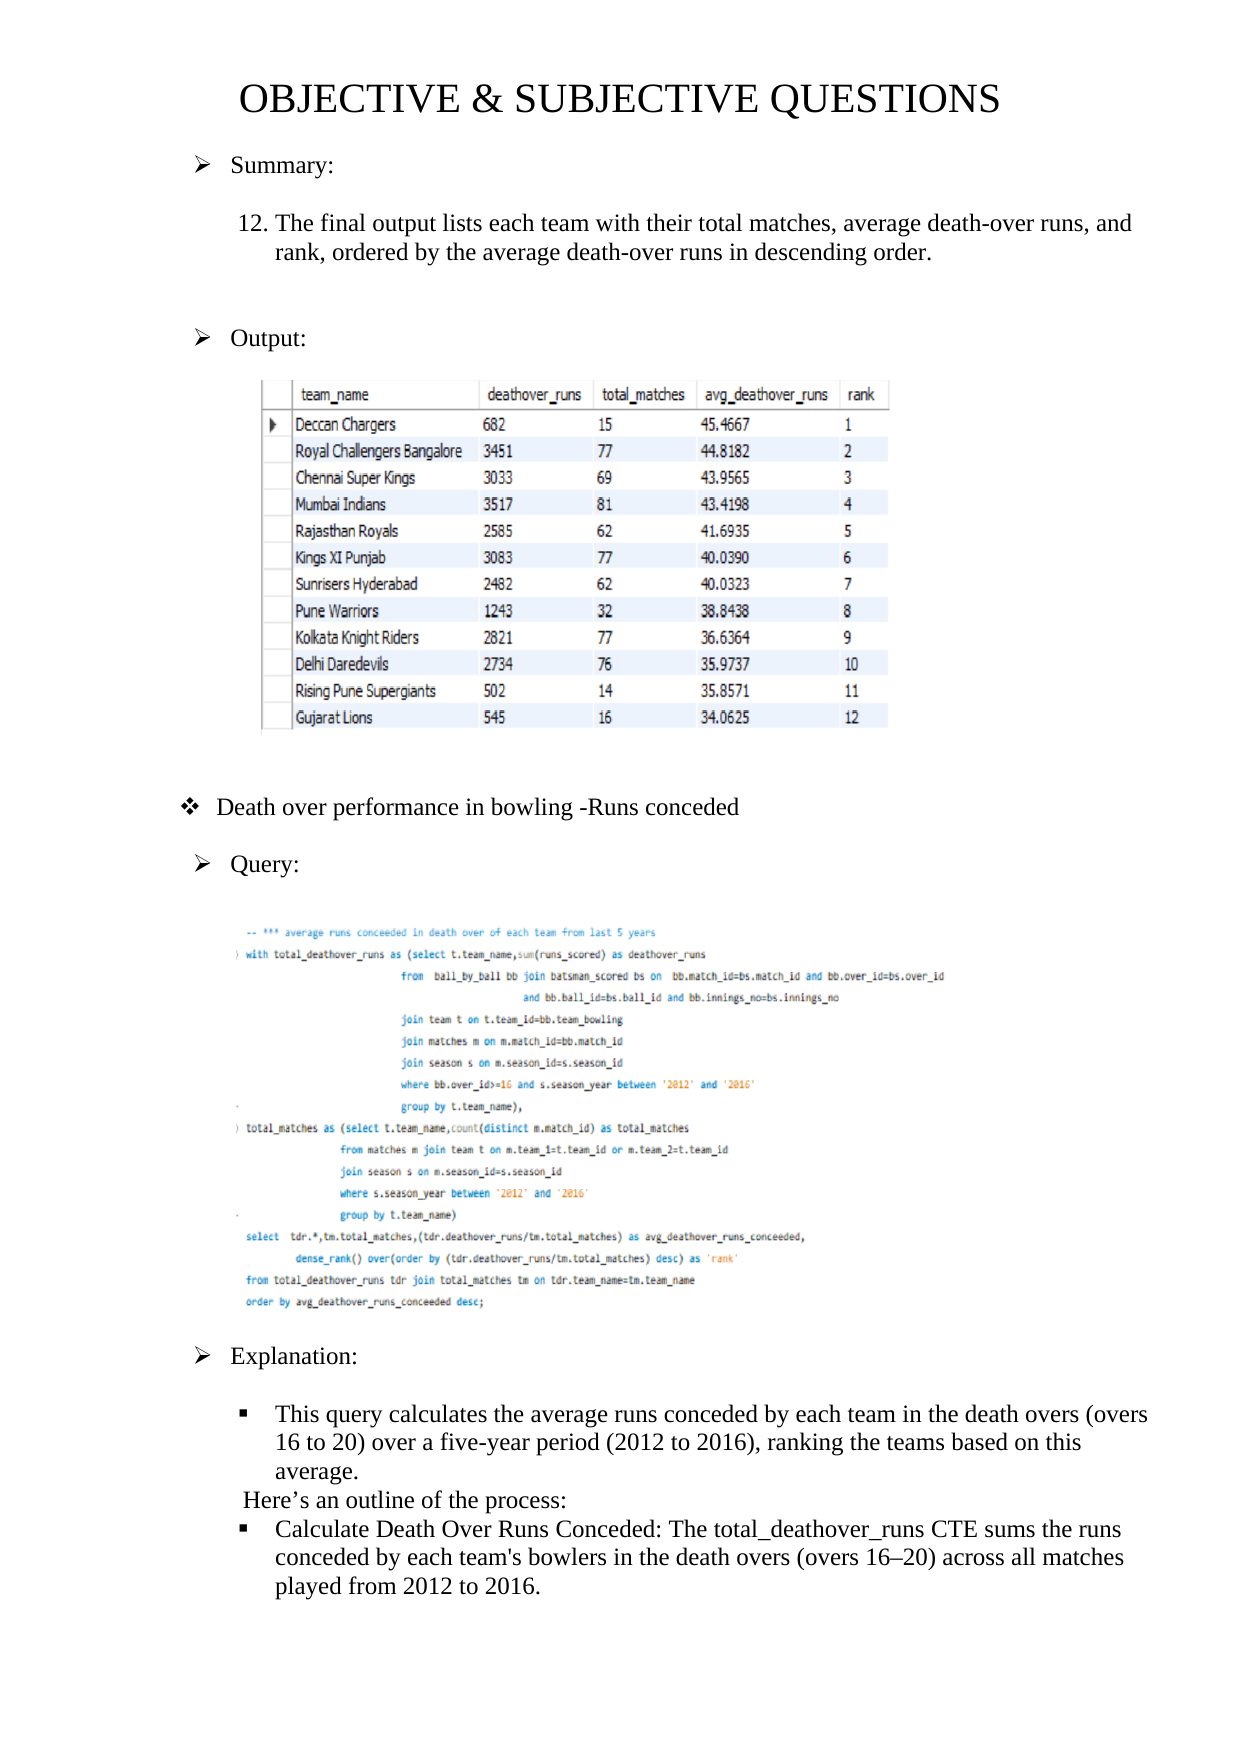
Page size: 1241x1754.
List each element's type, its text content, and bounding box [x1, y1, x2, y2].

list Death over performance in bowling -Runs conceded [178, 792, 1165, 821]
list Calculate Death Over Runs Conceded: The total_deathover_runs CTE sums the runs conceded by each team's bowlers in the death overs (overs 16–20) across all matches played from 2012 to 2016. [237, 1514, 1165, 1600]
picture [261, 380, 903, 735]
list Summary: [193, 150, 1165, 179]
list Output: [193, 323, 1165, 352]
list Query: [193, 849, 1165, 878]
list This query calculates the average runs conceded by each team in the death overs (overs 16 to 20) over a five-year period (2012 to 2016), ranking the teams based on this average. [237, 1399, 1165, 1485]
list Here’s an outline of the process: [230, 1485, 1165, 1514]
list Explanation: [193, 1341, 1165, 1370]
picture [236, 907, 966, 1313]
list The final output lists each team with their total matches, average death-over runs, and rank, ordered by the average death-over runs in descending order. [237, 208, 1165, 265]
